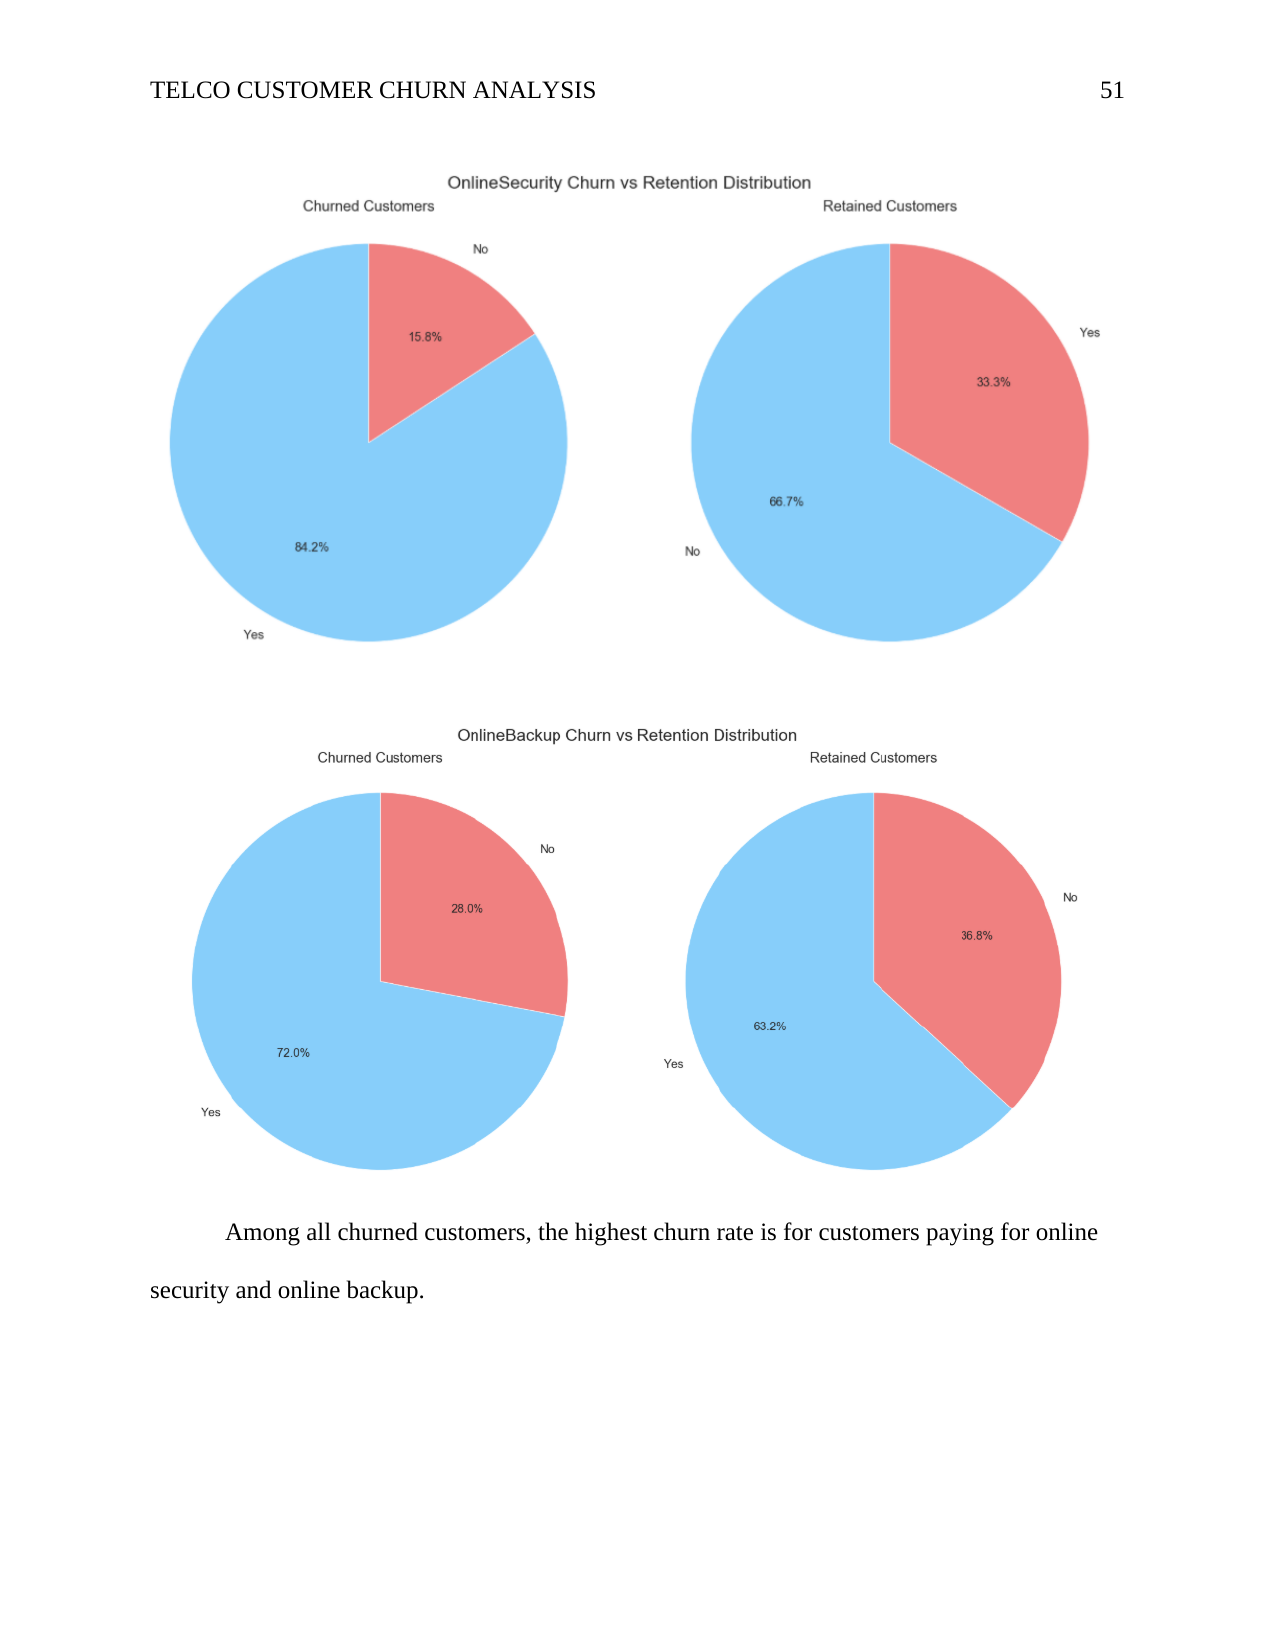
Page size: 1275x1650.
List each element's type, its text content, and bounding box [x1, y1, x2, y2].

picture [150, 703, 1125, 1189]
picture [150, 150, 1125, 675]
text Among all churned customers, the highest churn rate is for customers paying for online security and online backup. [150, 1217, 1125, 1304]
